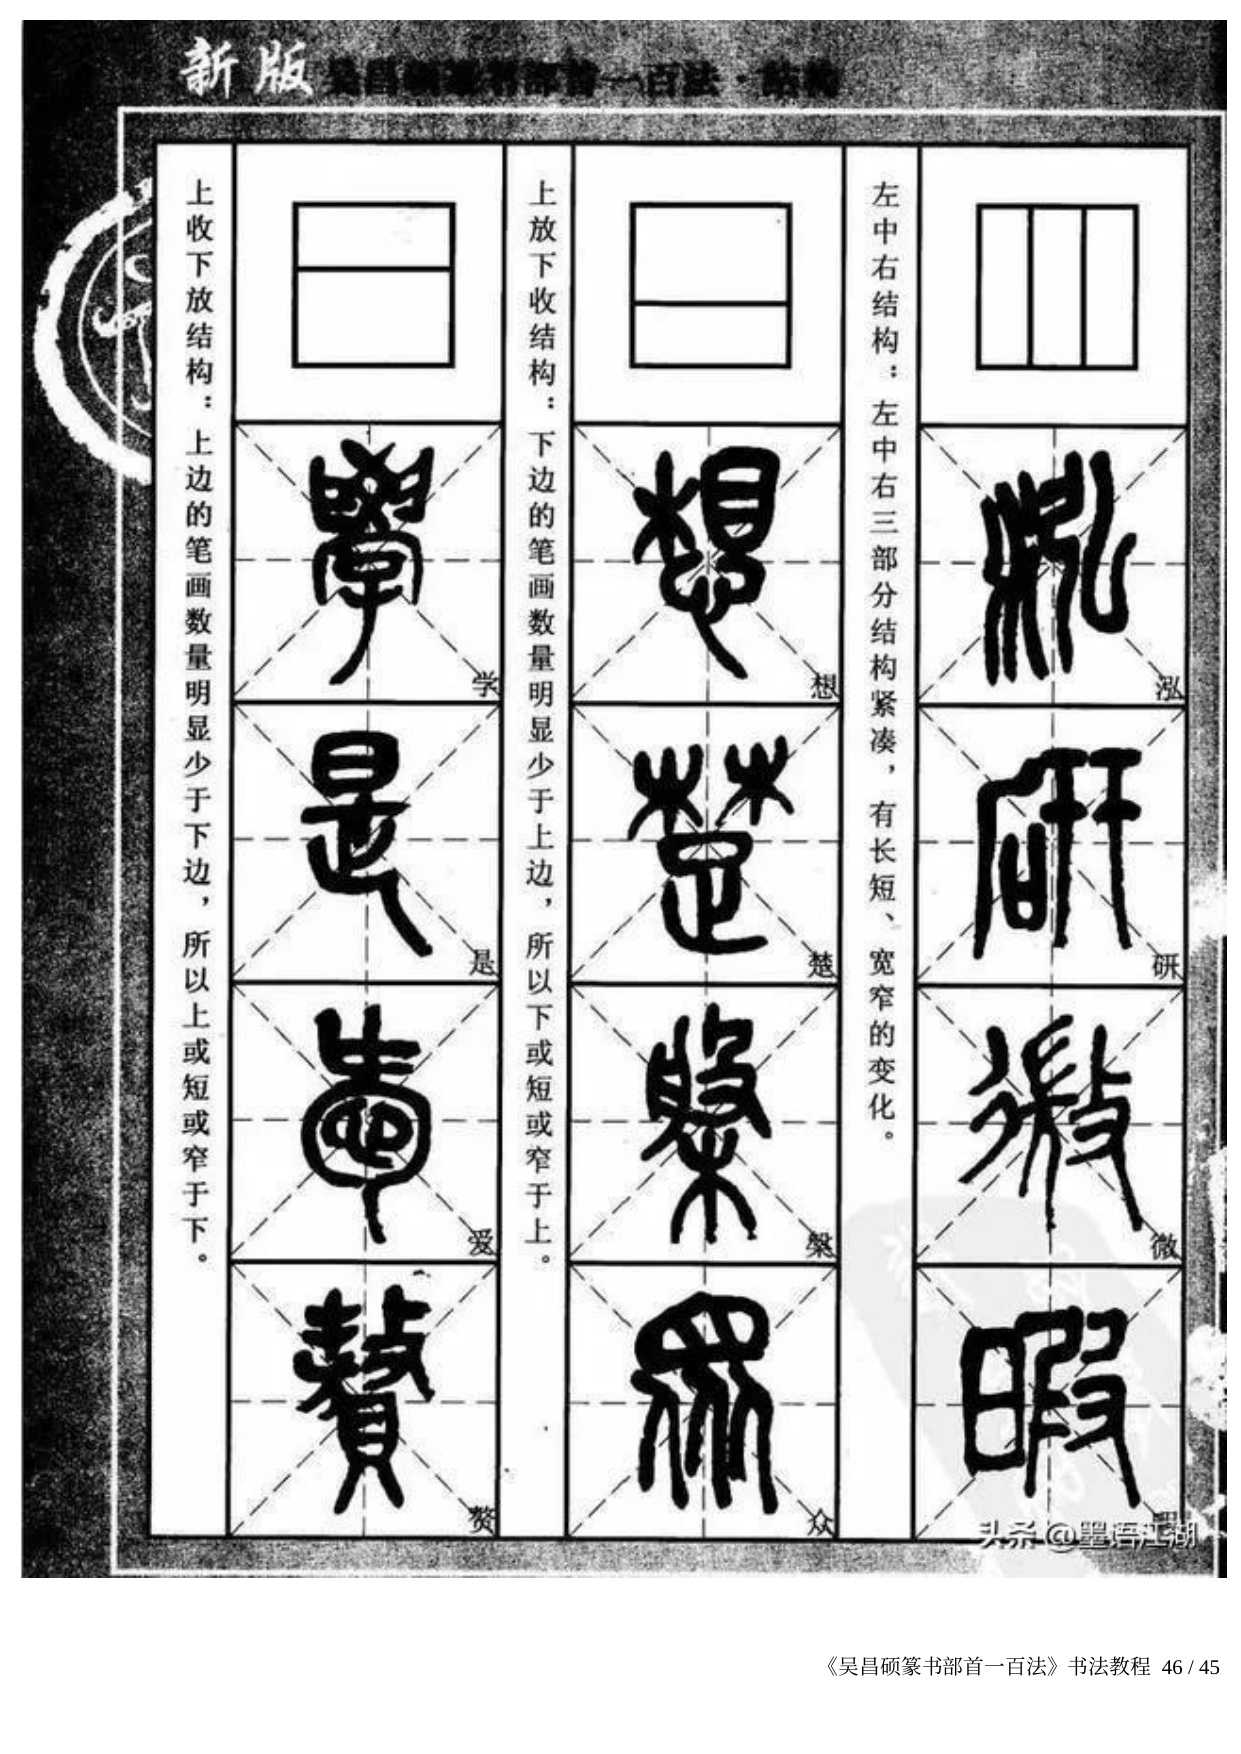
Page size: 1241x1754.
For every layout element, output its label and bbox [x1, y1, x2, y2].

picture [20, 20, 1227, 1578]
